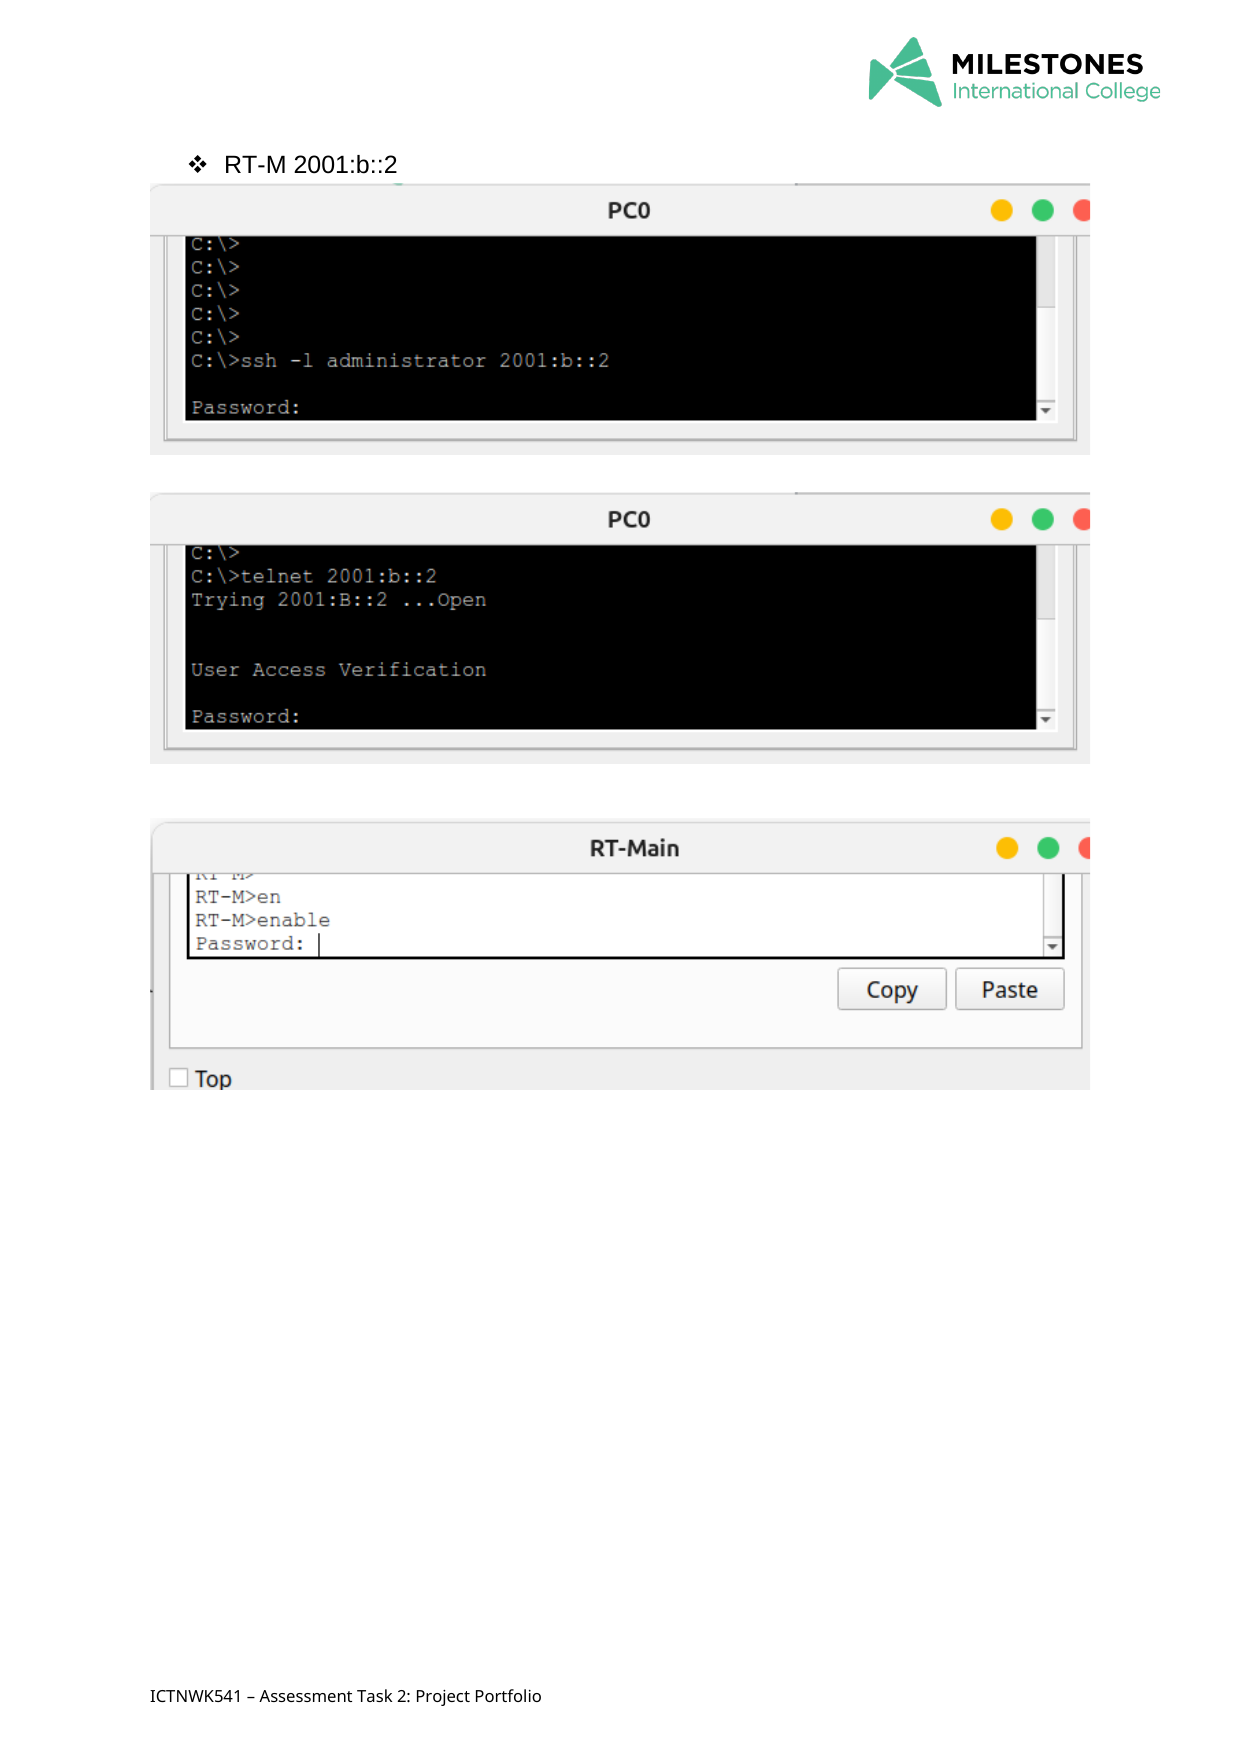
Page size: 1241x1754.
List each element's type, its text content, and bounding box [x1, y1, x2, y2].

picture [868, 37, 1161, 107]
list RT-M 2001:b::2 [186, 150, 1090, 179]
picture [150, 492, 1091, 764]
picture [150, 818, 1091, 1090]
picture [150, 183, 1091, 455]
